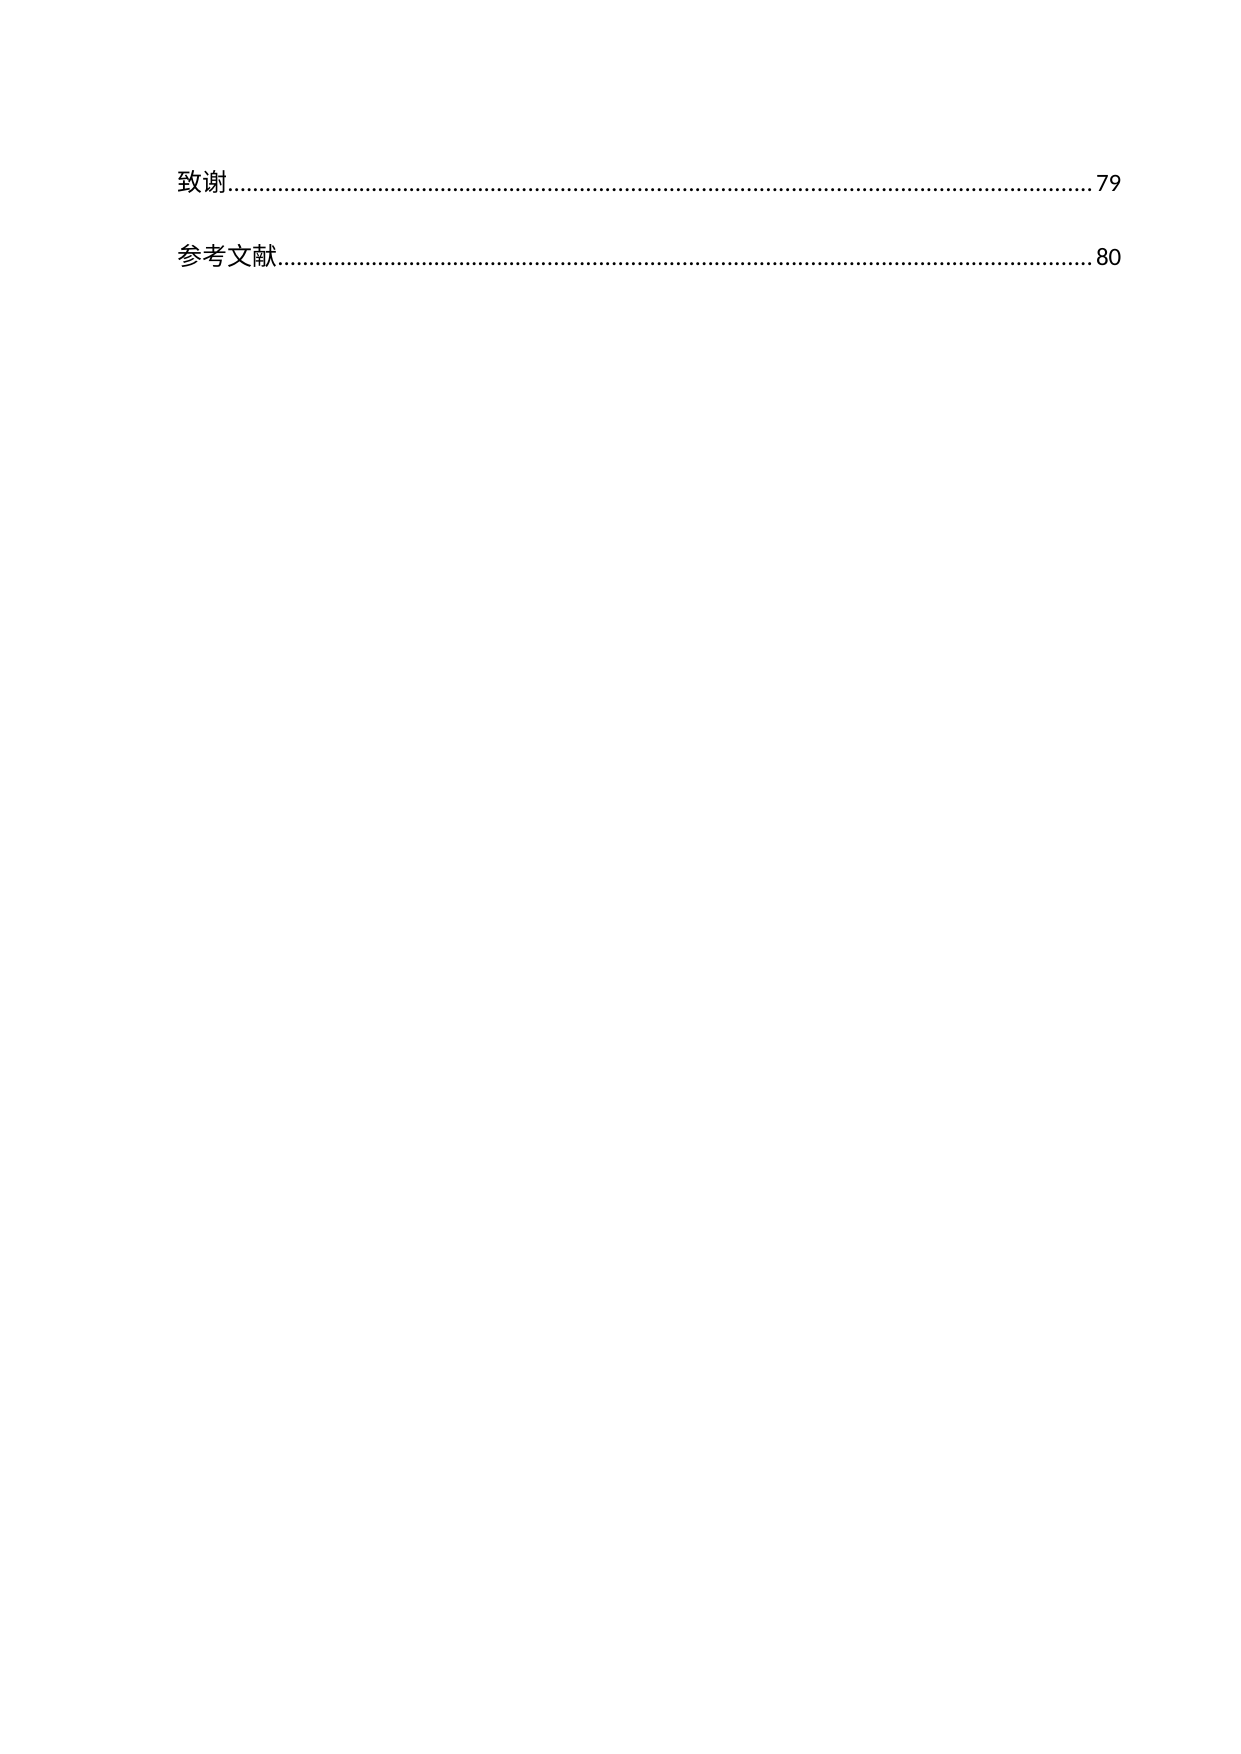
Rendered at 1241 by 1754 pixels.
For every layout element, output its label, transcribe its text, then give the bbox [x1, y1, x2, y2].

text 参考文献 80 [177, 222, 1122, 287]
text 致谢 79 [177, 148, 1122, 213]
